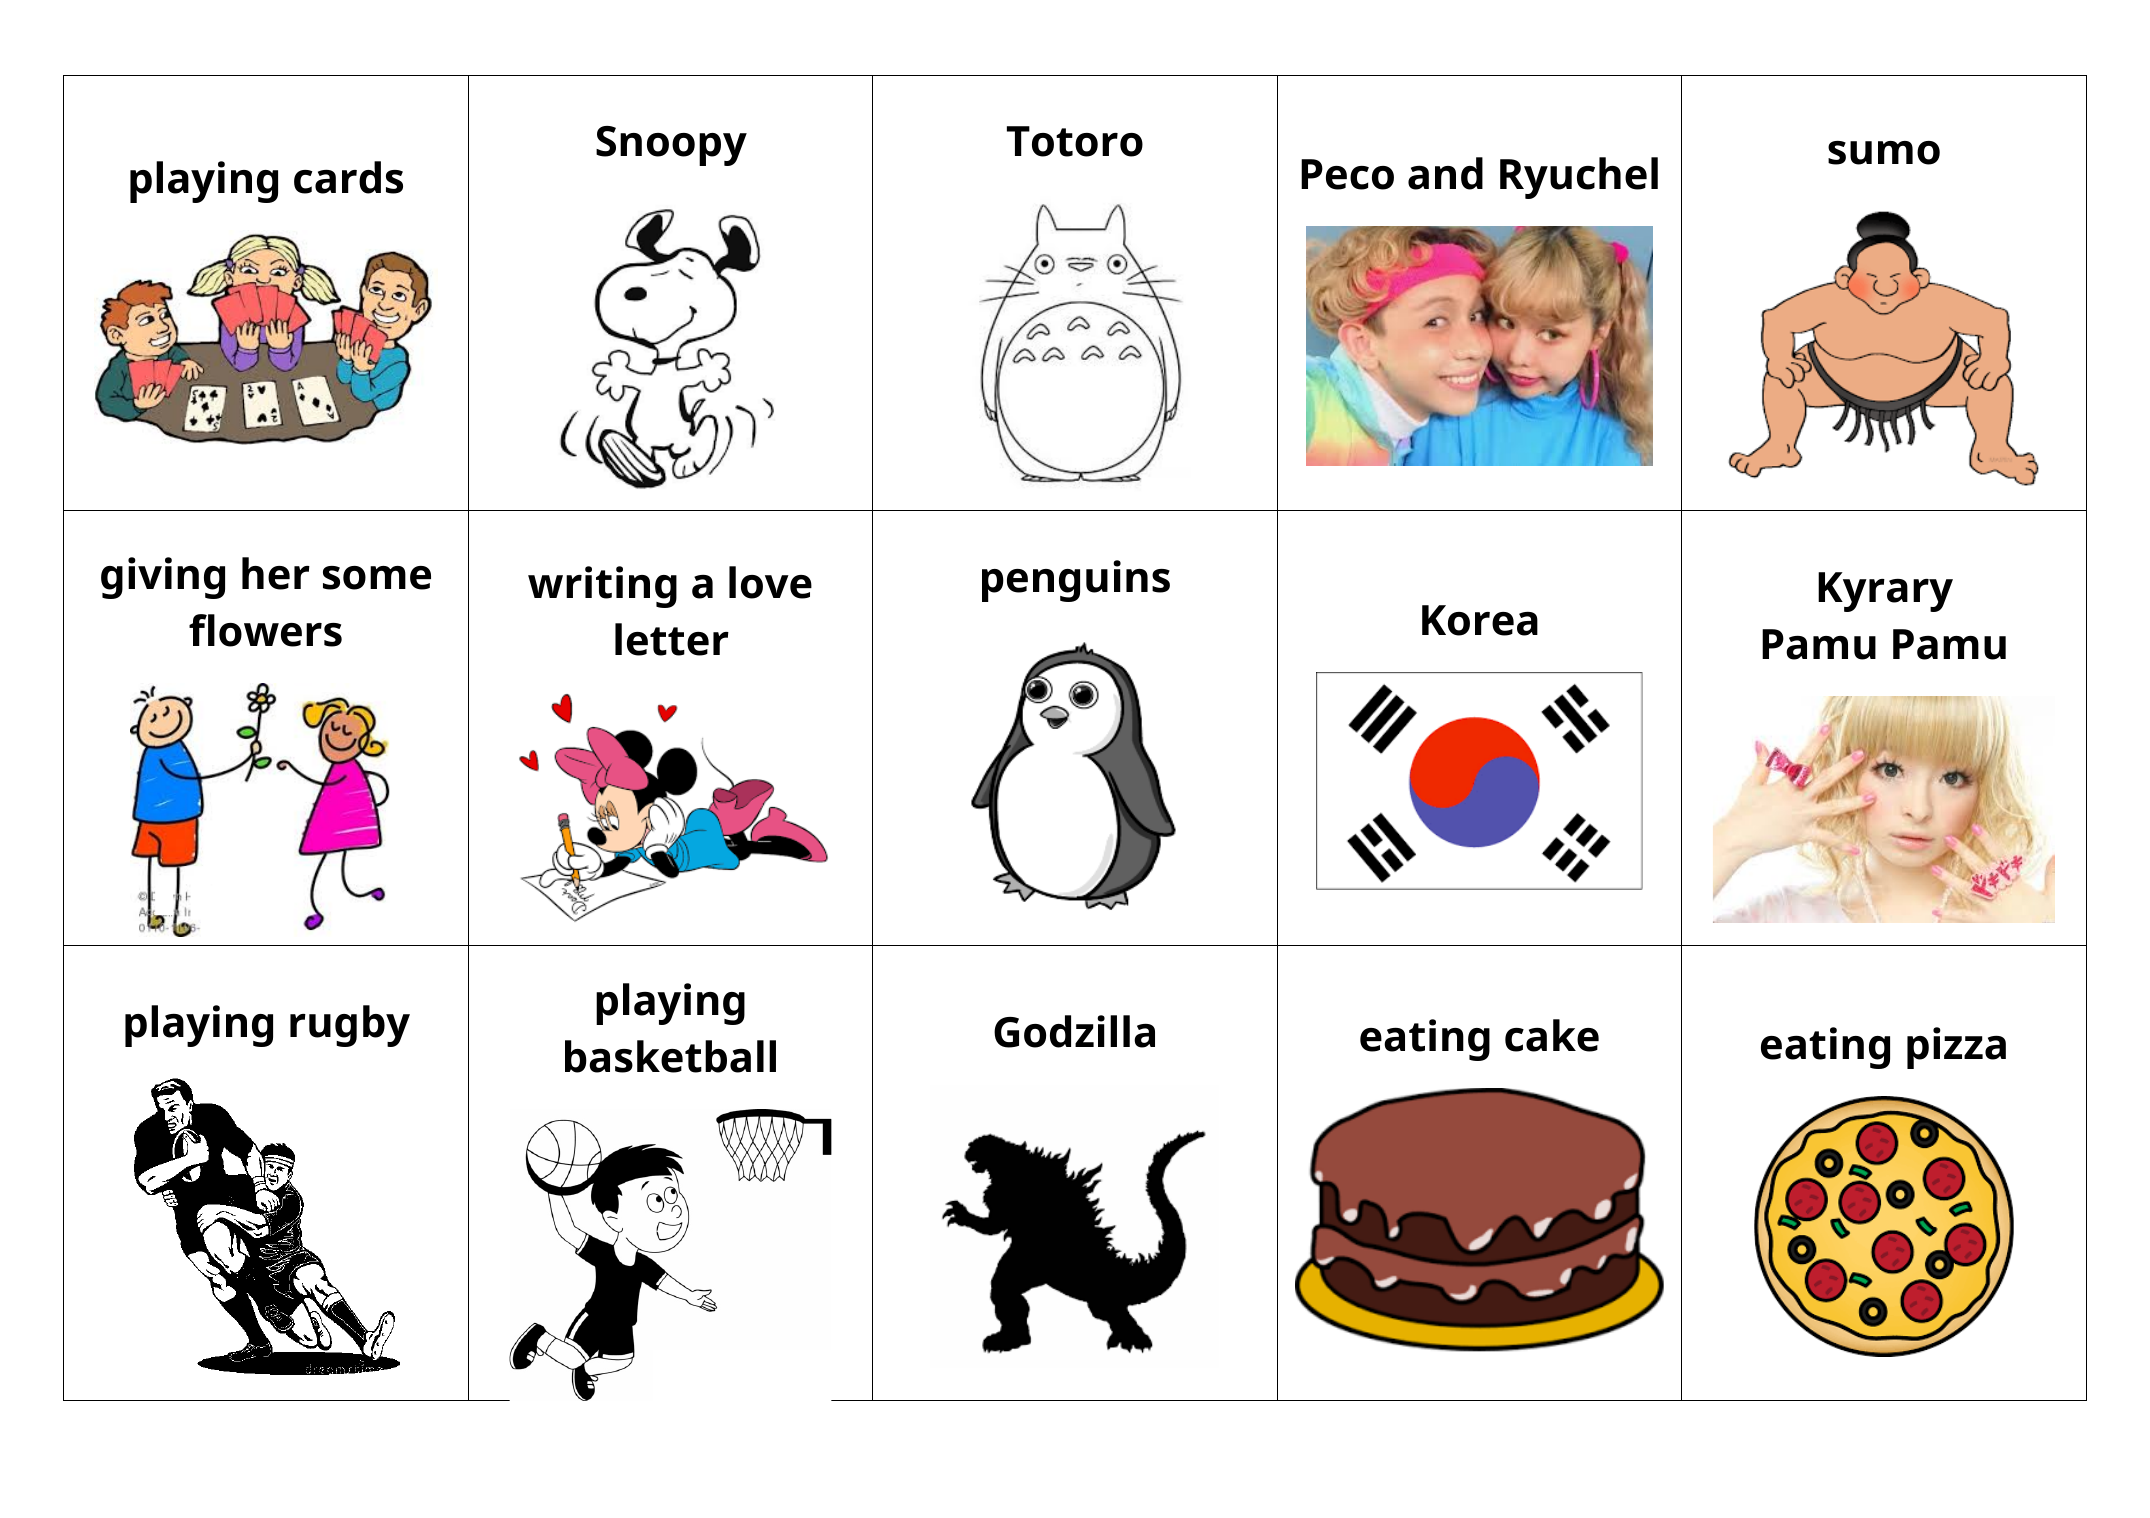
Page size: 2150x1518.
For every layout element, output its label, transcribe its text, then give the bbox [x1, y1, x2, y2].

picture [930, 1085, 1220, 1368]
table_cell Kyrary Pamu Pamu [1682, 511, 2086, 945]
picture [1754, 1096, 2014, 1357]
table_cell eating cake [1278, 946, 1681, 1400]
table_cell writing a love letter [469, 511, 872, 945]
picture [1306, 226, 1653, 466]
table_header Peco and Ryuchel [1278, 76, 1681, 510]
picture [1316, 672, 1643, 890]
picture [1712, 696, 2055, 923]
table_cell playing rugby [64, 946, 468, 1400]
picture [130, 683, 402, 937]
table_cell eating pizza [1682, 946, 2086, 1400]
table_cell Korea [1278, 511, 1681, 945]
picture [1295, 1088, 1664, 1364]
table_cell giving her some flowers [64, 511, 468, 945]
picture [94, 230, 438, 462]
table_cell penguins [873, 511, 1277, 945]
picture [547, 194, 794, 499]
picture [509, 1109, 832, 1401]
picture [1720, 201, 2048, 491]
table_header Totoro [873, 76, 1277, 510]
table_cell playing basketball [469, 946, 872, 1400]
table_header playing cards [64, 76, 468, 510]
picture [959, 193, 1191, 500]
table_header sumo [1682, 76, 2086, 510]
picture [511, 692, 829, 927]
table_header Snoopy [469, 76, 872, 510]
table_cell Godzilla [873, 946, 1277, 1400]
